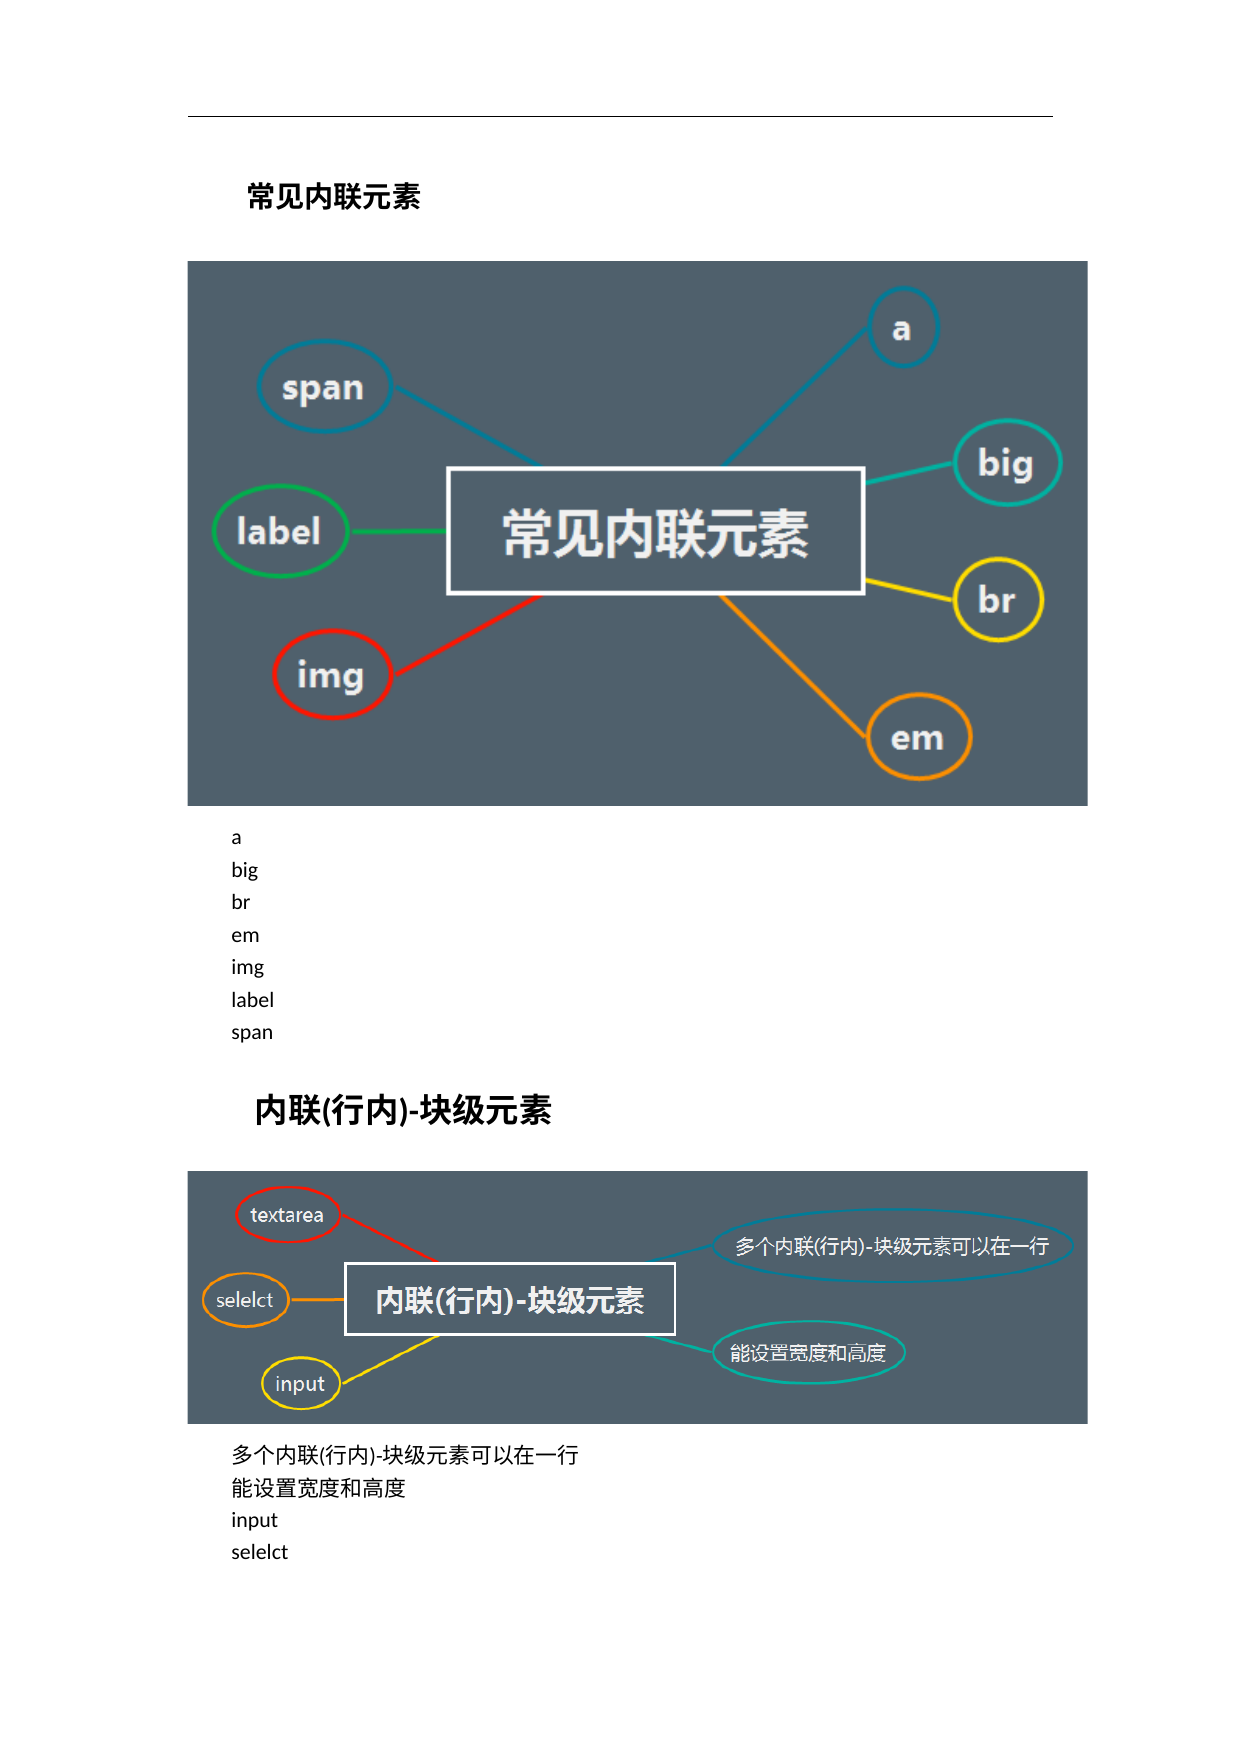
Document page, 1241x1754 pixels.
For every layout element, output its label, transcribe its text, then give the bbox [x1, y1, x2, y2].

text selelct [187, 1536, 1053, 1568]
picture [187, 1171, 1088, 1424]
text label [187, 983, 1053, 1016]
subtitle 内联(行内)-块级元素 [187, 1075, 1053, 1140]
text big [187, 853, 1053, 886]
subtitle 常见内联元素 [187, 162, 1053, 227]
picture [187, 261, 1088, 806]
text em [187, 918, 1053, 951]
text 多个内联(行内)-块级元素可以在一行 [187, 1438, 1053, 1471]
text input [187, 1503, 1053, 1536]
text br [187, 886, 1053, 918]
text 能设置宽度和高度 [187, 1471, 1053, 1503]
text span [187, 1016, 1053, 1048]
text a [187, 821, 1053, 853]
text img [187, 951, 1053, 983]
